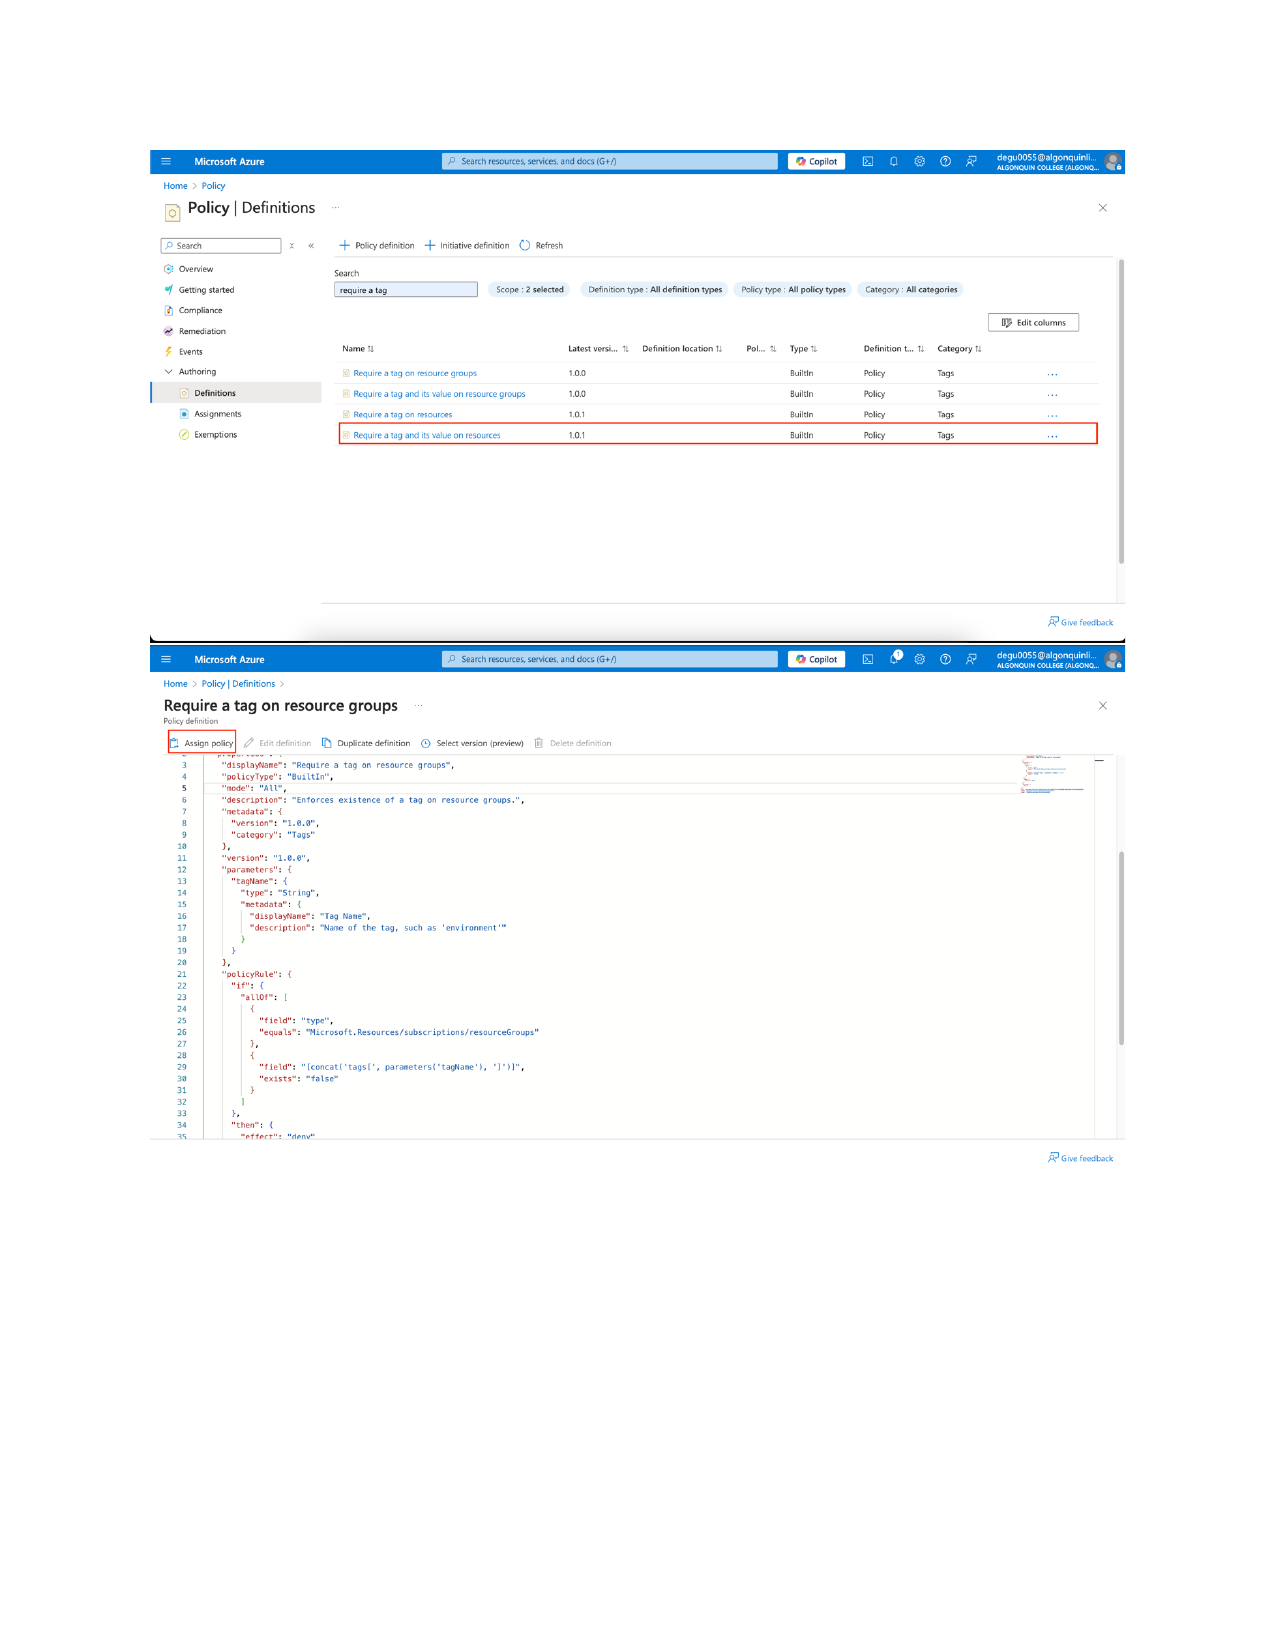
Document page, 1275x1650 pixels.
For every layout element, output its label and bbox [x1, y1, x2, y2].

picture [150, 150, 1125, 643]
picture [150, 645, 1125, 1177]
